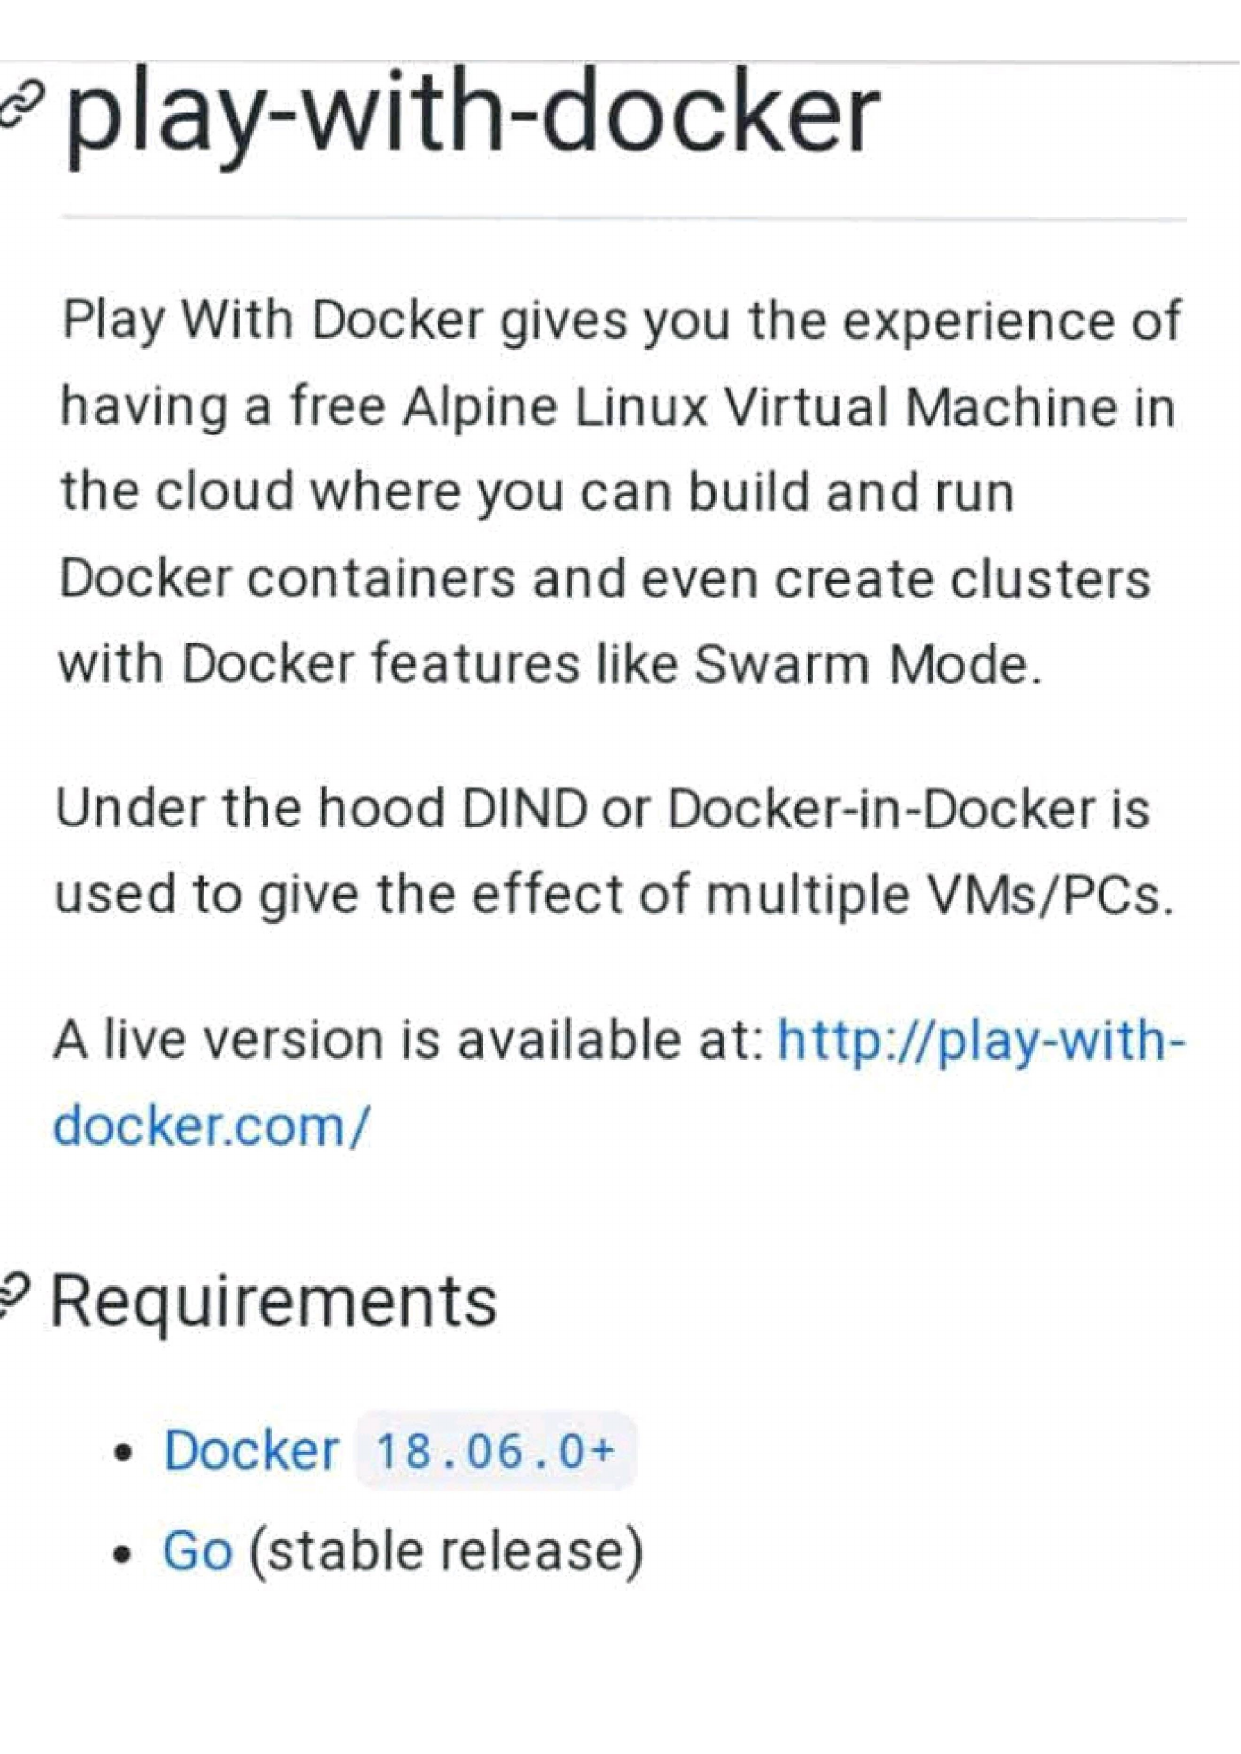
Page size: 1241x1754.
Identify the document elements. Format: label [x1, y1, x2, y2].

picture [0, 60, 1240, 1591]
